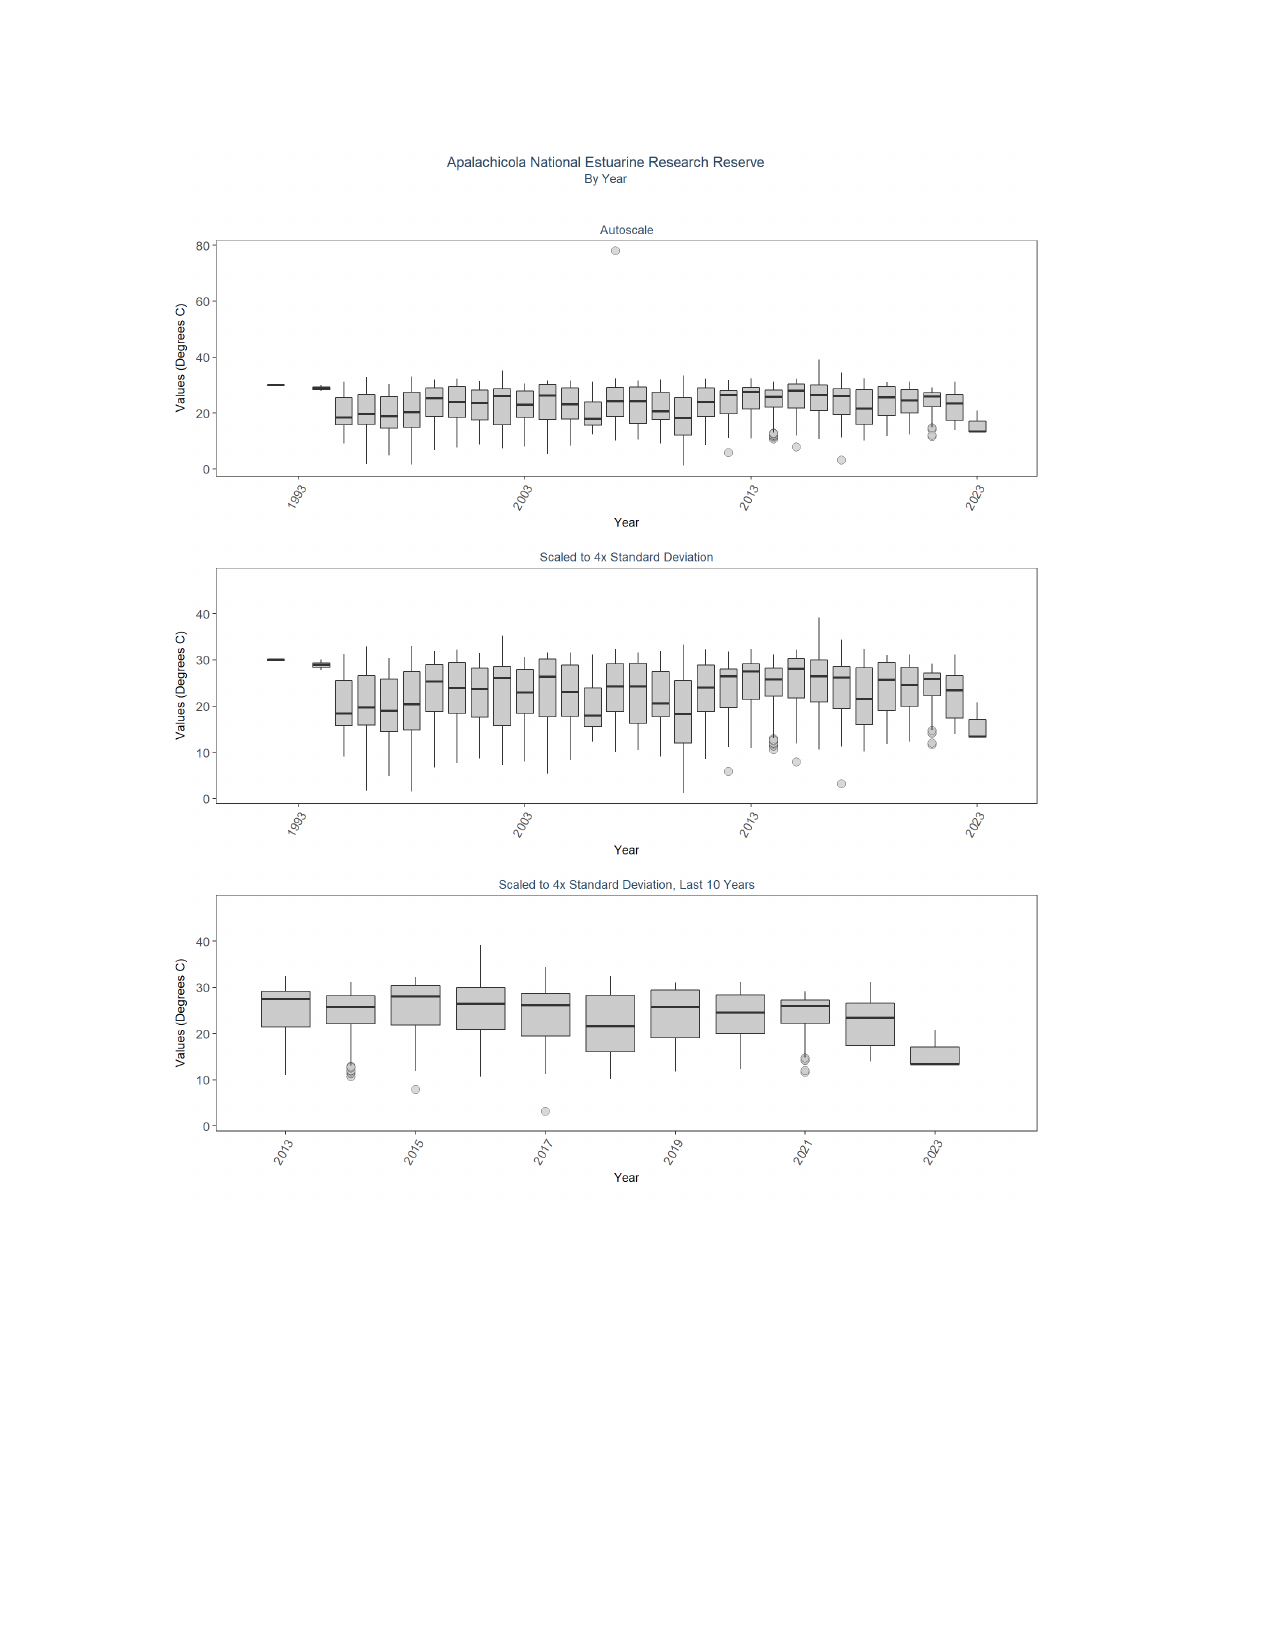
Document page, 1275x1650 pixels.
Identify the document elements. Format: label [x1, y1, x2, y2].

picture [168, 150, 1044, 1200]
